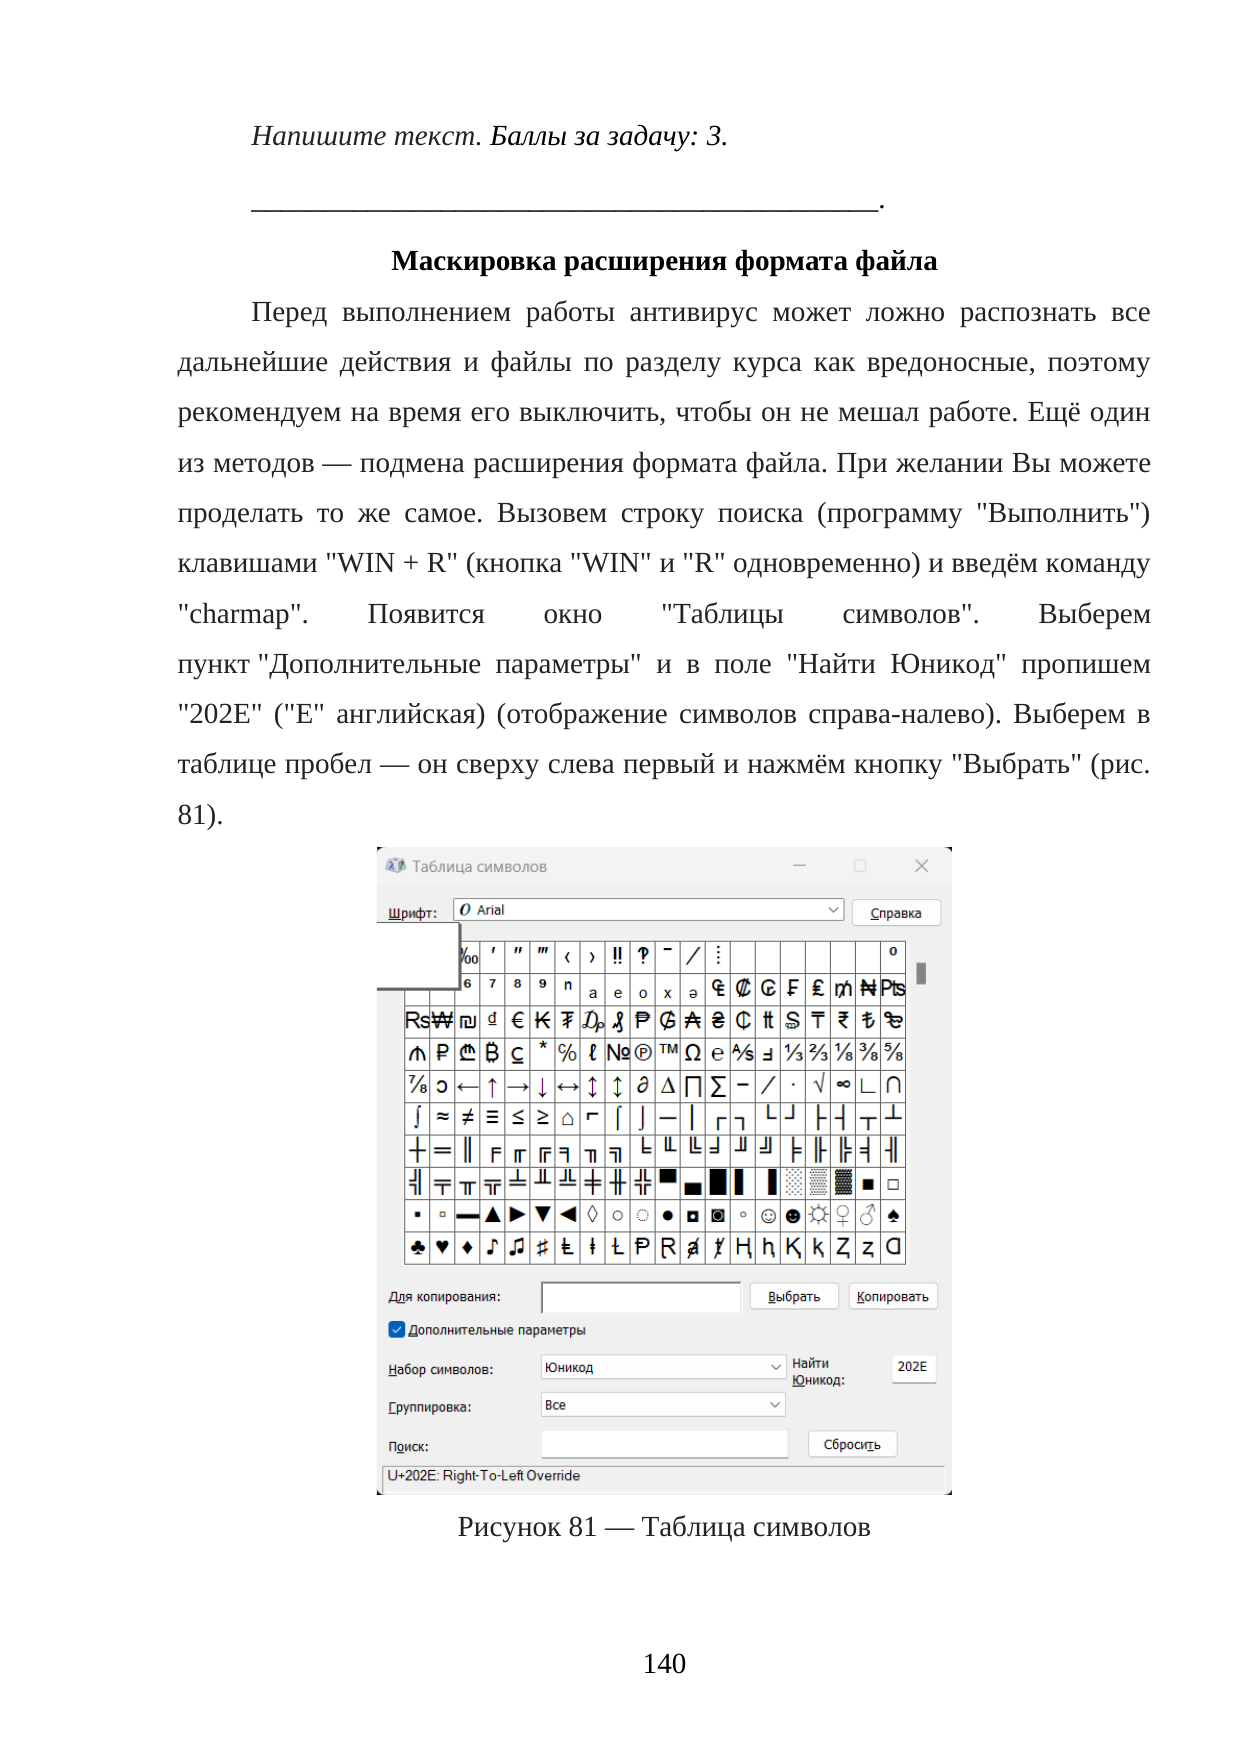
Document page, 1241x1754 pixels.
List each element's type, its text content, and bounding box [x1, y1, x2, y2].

text Напишите текст. Баллы за задачу: 3. [177, 118, 1152, 152]
text Рисунок 81 — Таблица символов [177, 1509, 1152, 1543]
list Маскировка расширения формата файла [177, 243, 1152, 277]
text Перед выполнением работы антивирус может ложно распознать все дальнейшие действия и файлы по разделу курса как вредоносные, поэтому рекомендуем на время его выключить, чтобы он не мешал работе. Ещё один из методов — подмена расширения формата файла. При желании Вы можете проделать то же самое. Вызовем строку поиска (программу "Выполнить") клавишами "WIN + R" (кнопка "WIN" и "R" одновременно) и введём команду "charmap". Появится окно "Таблицы символов". Выберем пункт "Дополнительные параметры" и в поле "Найти Юникод" пропишем "202E" ("E" английская) (отображение символов справа-налево). Выберем в таблице пробел — он сверху слева первый и нажмём кнопку "Выбрать" (рис. 81). [177, 294, 1152, 831]
text ___________________________________________. [177, 181, 1152, 214]
picture [376, 847, 952, 1495]
